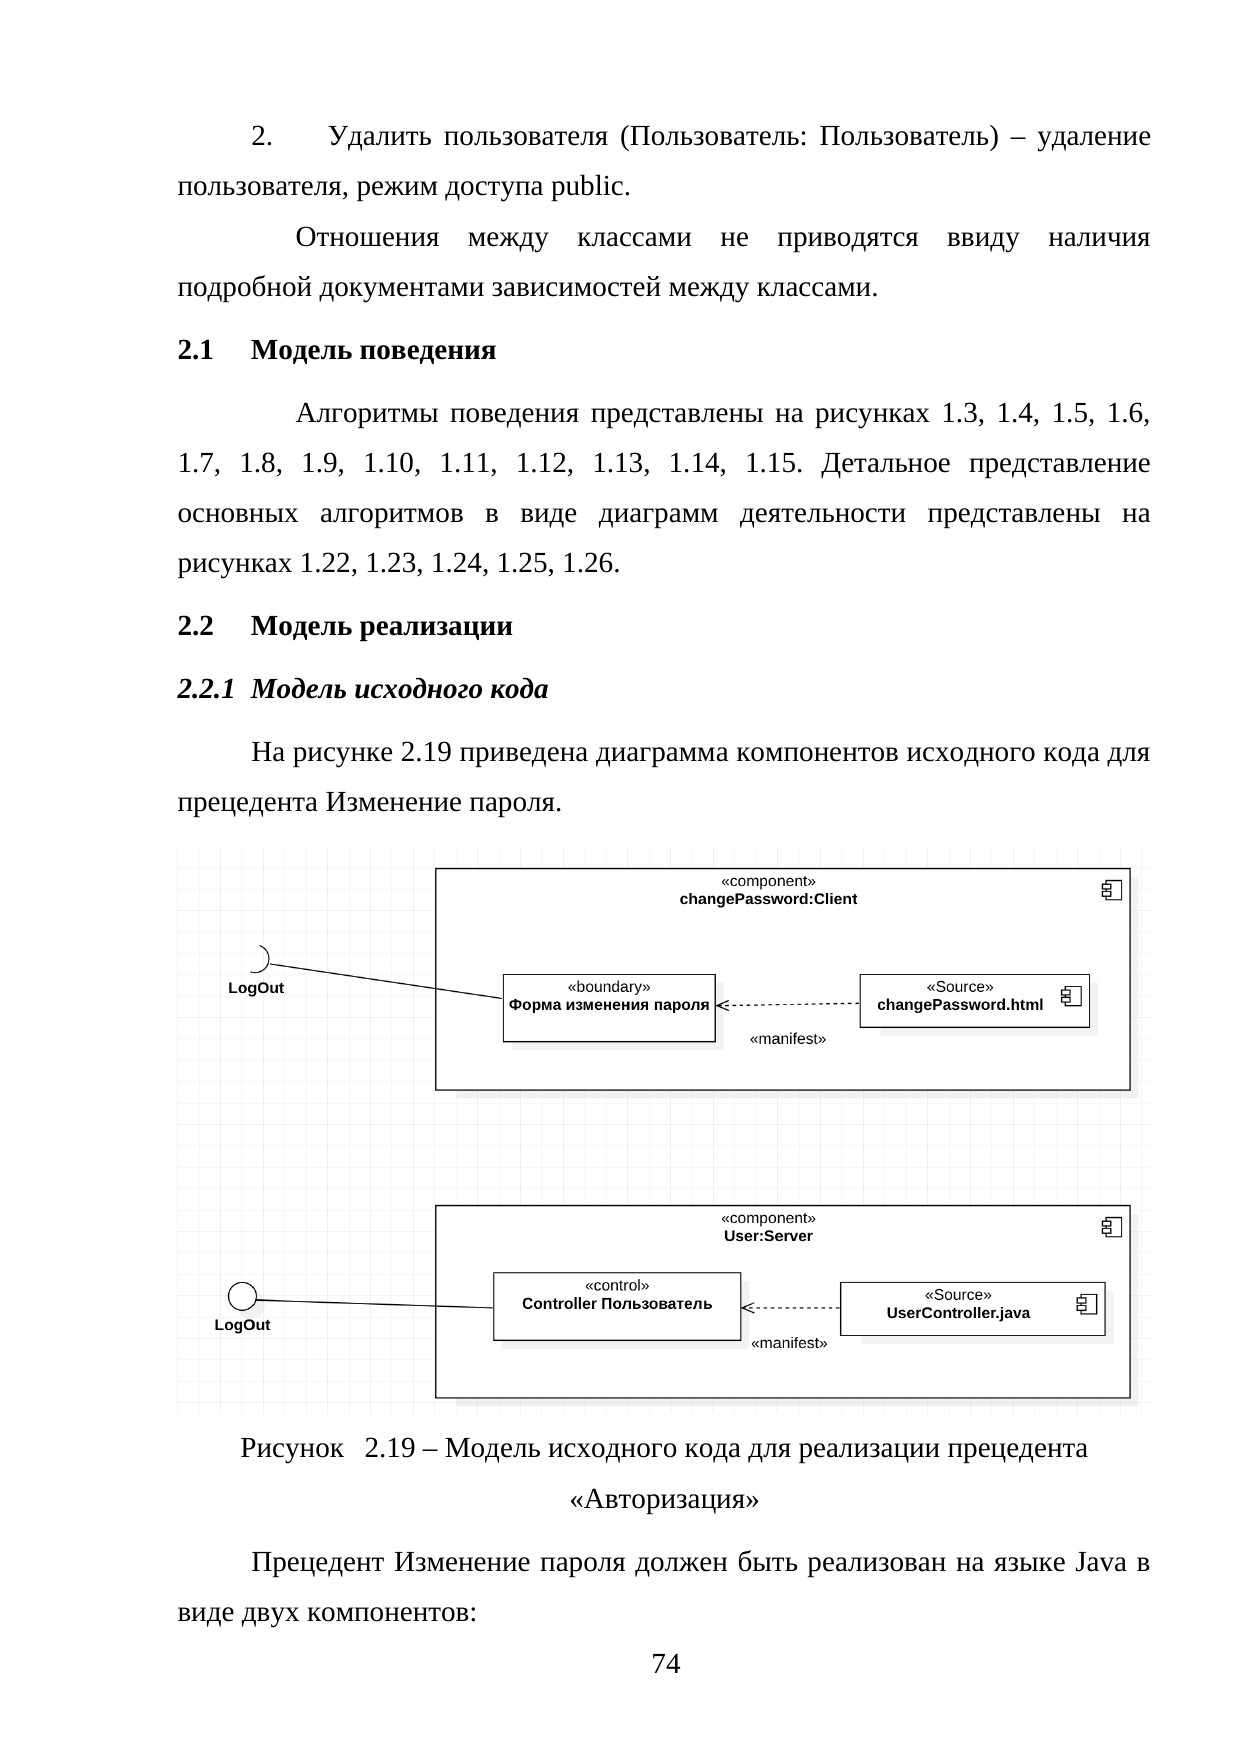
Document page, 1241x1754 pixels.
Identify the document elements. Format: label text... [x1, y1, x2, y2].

subtitle 2.1 Модель поведения [177, 332, 1152, 365]
text Отношения между классами не приводятся ввиду наличия подробной документами зависимостей между классами. [177, 219, 1152, 303]
text Прецедент Изменение пароля должен быть реализован на языке Java в виде двух компонентов: [177, 1544, 1152, 1628]
text Алгоритмы поведения представлены на рисунках 1.3, 1.4, 1.5, 1.6, 1.7, 1.8, 1.9, 1.10, 1.11, 1.12, 1.13, 1.14, 1.15. Детальное представление основных алгоритмов в виде диаграмм деятельности представлены на рисунках 1.22, 1.23, 1.24, 1.25, 1.26. [177, 395, 1152, 579]
subtitle 2.2.1 Модель исходного кода [177, 671, 1152, 705]
list Удалить пользователя (Пользователь: Пользователь) – удаление пользователя, режим доступа public. [177, 118, 1152, 202]
picture [177, 847, 1152, 1414]
subtitle 2.2 Модель реализации [177, 608, 1152, 642]
list 2.19 – Модель исходного кода для реализации прецедента «Авторизация» [177, 1431, 1152, 1514]
text На рисунке 2.19 приведена диаграмма компонентов исходного кода для прецедента Изменение пароля. [177, 734, 1152, 818]
